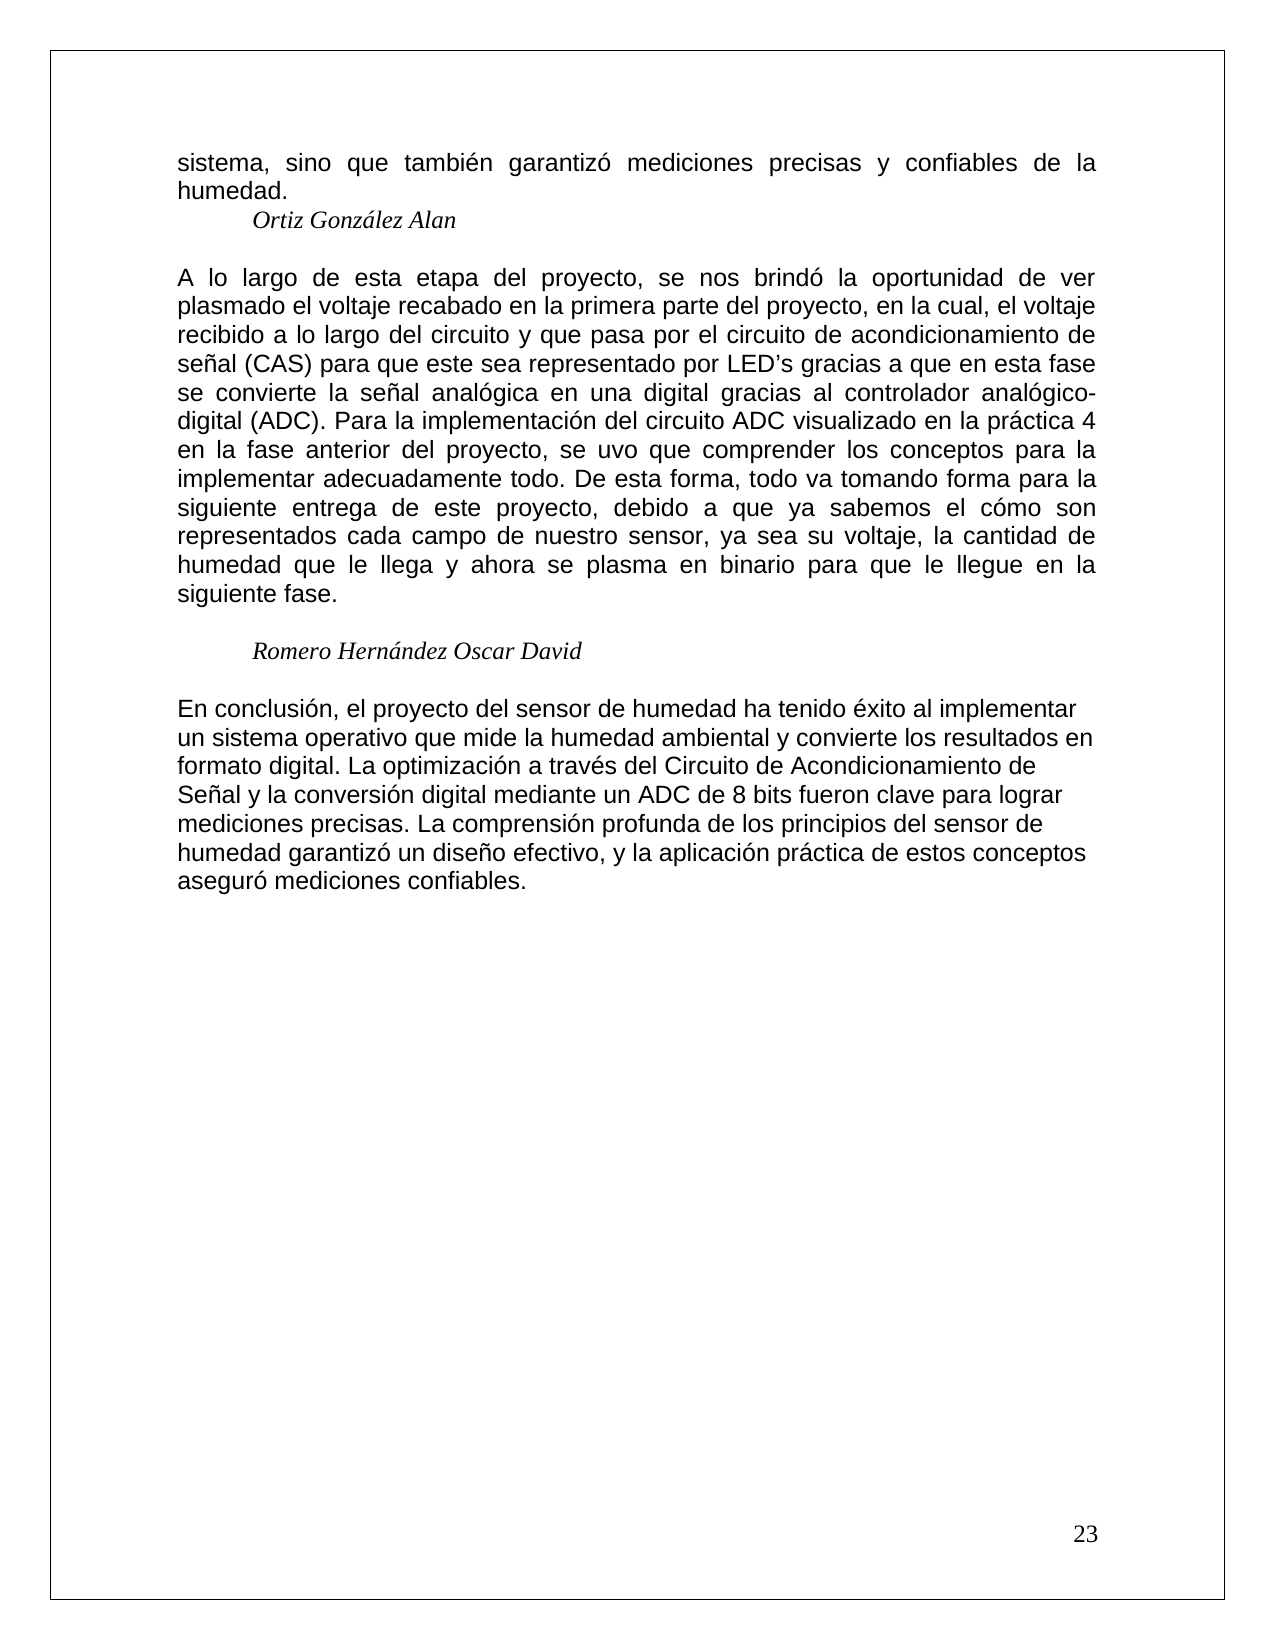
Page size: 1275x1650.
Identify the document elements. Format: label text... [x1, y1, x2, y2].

text En conclusión, el proyecto del sensor de humedad ha tenido éxito al implementar un sistema operativo que mide la humedad ambiental y convierte los resultados en formato digital. La optimización a través del Circuito de Acondicionamiento de Señal y la conversión digital mediante un ADC de 8 bits fueron clave para lograr mediciones precisas. La comprensión profunda de los principios del sensor de humedad garantizó un diseño efectivo, y la aplicación práctica de estos conceptos aseguró mediciones confiables. [177, 694, 1098, 895]
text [177, 147, 1098, 205]
text A lo largo de esta etapa del proyecto, se nos brindó la oportunidad de ver plasmado el voltaje recabado en la primera parte del proyecto, en la cual, el voltaje recibido a lo largo del circuito y que pasa por el circuito de acondicionamiento de señal (CAS) para que este sea representado por LED’s gracias a que en esta fase se convierte la señal analógica en una digital gracias al controlador analógico-digital (ADC). Para la implementación del circuito ADC visualizado en la práctica 4 en la fase anterior del proyecto, se uvo que comprender los conceptos para la implementar adecuadamente todo. De esta forma, todo va tomando forma para la siguiente entrega de este proyecto, debido a que ya sabemos el cómo son representados cada campo de nuestro sensor, ya sea su voltaje, la cantidad de humedad que le llega y ahora se plasma en binario para que le llegue en la siguiente fase. [177, 262, 1098, 607]
list Romero Hernández Oscar David [252, 636, 1098, 665]
list Ortiz González Alan [252, 205, 1098, 234]
